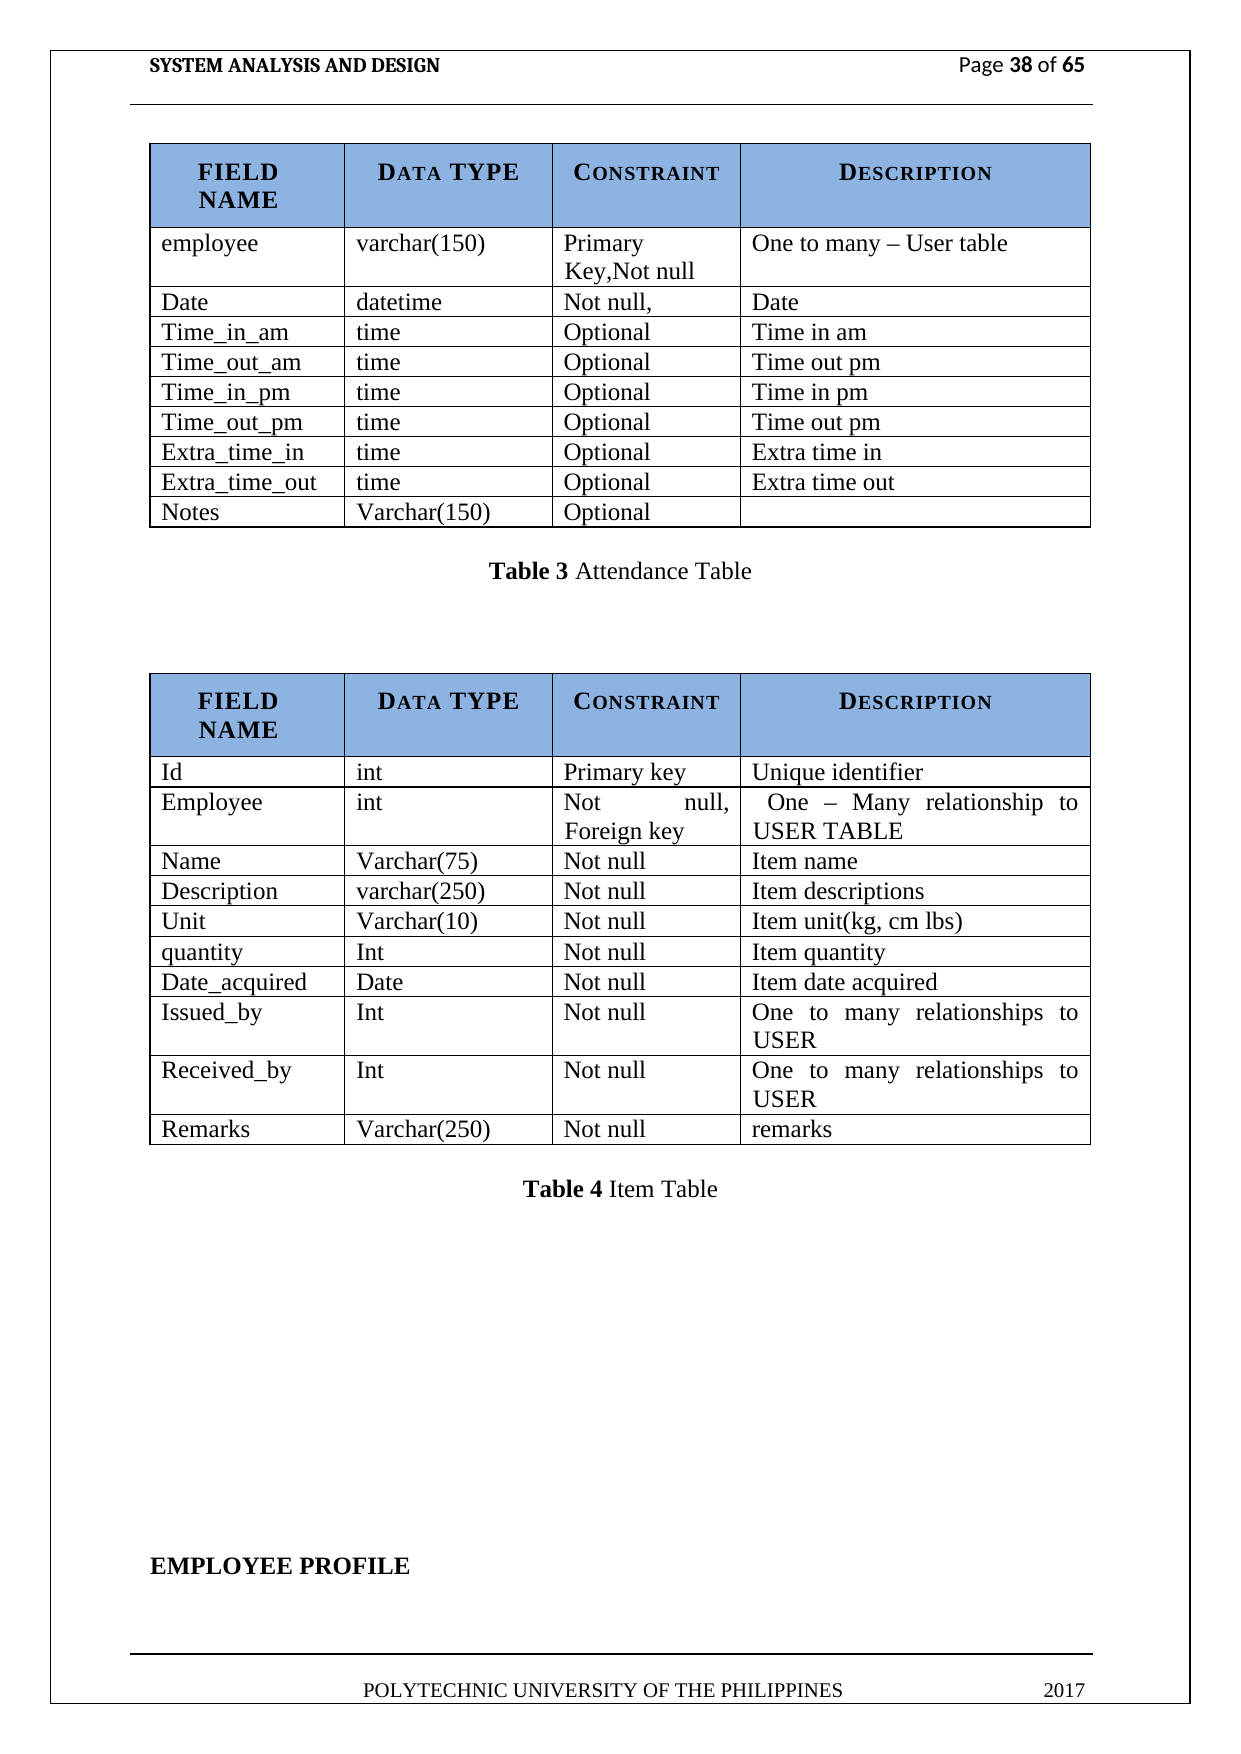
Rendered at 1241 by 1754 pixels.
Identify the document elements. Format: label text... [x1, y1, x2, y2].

table_cell Name [151, 846, 344, 875]
table_cell Time out pm [741, 347, 1090, 376]
text Table 3 Attendance Table [150, 556, 1090, 585]
table_cell Not null [553, 1115, 740, 1143]
table_cell Primary Key,Not null [553, 228, 740, 286]
table_cell Remarks [151, 1115, 344, 1143]
table_cell Time_out_pm [151, 407, 344, 436]
table_cell datetime [345, 287, 552, 316]
table_cell remarks [741, 1115, 1090, 1143]
table_cell Date_acquired [151, 967, 344, 996]
table_cell One to many relationships to USER [741, 1056, 1090, 1113]
table_cell Extra_time_out [151, 467, 344, 496]
table_header Constraint [553, 674, 740, 756]
table_cell Primary key [553, 757, 740, 786]
table_cell varchar(150) [345, 228, 552, 286]
table_cell Extra time in [741, 437, 1090, 466]
table_cell Item date acquired [741, 967, 1090, 996]
table_cell Time_out_am [151, 347, 344, 376]
table_cell Varchar(250) [345, 1115, 552, 1143]
table_cell int [345, 788, 552, 845]
table_cell Date [151, 287, 344, 316]
table_cell Optional [553, 497, 740, 526]
table_header Description [741, 144, 1090, 227]
table_cell Item descriptions [741, 876, 1090, 905]
table_header FIELD NAME [151, 674, 344, 756]
table_cell Not null [553, 876, 740, 905]
table_cell Time out pm [741, 407, 1090, 436]
table_cell Received_by [151, 1056, 344, 1113]
table_cell Not null [553, 967, 740, 996]
table_cell Optional [553, 377, 740, 406]
table_cell time [345, 377, 552, 406]
table_cell Not null [553, 997, 740, 1054]
table_cell Time in pm [741, 377, 1090, 406]
table_cell Not null [553, 846, 740, 875]
table_cell Date [345, 967, 552, 996]
table_cell One – Many relationship to USER TABLE [741, 788, 1090, 845]
table_cell Item quantity [741, 937, 1090, 966]
table_cell Id [151, 757, 344, 786]
table_cell employee [151, 228, 344, 286]
table_cell int [345, 757, 552, 786]
table_cell One to many relationships to USER [741, 997, 1090, 1054]
table_cell varchar(250) [345, 876, 552, 905]
table_cell Varchar(10) [345, 906, 552, 936]
table_cell Unique identifier [741, 757, 1090, 786]
table_cell Int [345, 937, 552, 966]
text Table 4 Item Table [150, 1174, 1090, 1202]
table_cell Time in am [741, 317, 1090, 346]
table_cell Optional [553, 347, 740, 376]
table_cell Int [345, 1056, 552, 1113]
table_cell time [345, 347, 552, 376]
table_cell Date [741, 287, 1090, 316]
table_cell Optional [553, 317, 740, 346]
table_cell Optional [553, 407, 740, 436]
table_cell Not null, Foreign key [553, 788, 740, 845]
table_cell Extra_time_in [151, 437, 344, 466]
table_header Constraint [553, 144, 740, 227]
table_cell Extra time out [741, 467, 1090, 496]
table_cell time [345, 407, 552, 436]
table_cell time [345, 437, 552, 466]
table_cell Not null [553, 906, 740, 936]
table_cell [741, 497, 1090, 526]
text EMPLOYEE PROFILE [150, 1551, 1090, 1580]
table_cell Issued_by [151, 997, 344, 1054]
table_cell Optional [553, 467, 740, 496]
table_header FIELD NAME [151, 144, 344, 227]
table_header Data TYPE [345, 674, 552, 756]
table_cell time [345, 467, 552, 496]
table_cell Description [151, 876, 344, 905]
table_cell Varchar(75) [345, 846, 552, 875]
table_cell Time_in_pm [151, 377, 344, 406]
table_cell Not null [553, 1056, 740, 1113]
table_cell Item name [741, 846, 1090, 875]
table_cell Not null [553, 937, 740, 966]
table_cell Not null, [553, 287, 740, 316]
table_header Description [741, 674, 1090, 756]
table_cell Employee [151, 788, 344, 845]
table_cell Notes [151, 497, 344, 526]
table_cell Item unit(kg, cm lbs) [741, 906, 1090, 936]
table_cell quantity [151, 937, 344, 966]
table_header Data TYPE [345, 144, 552, 227]
table_cell Optional [553, 437, 740, 466]
table_cell Varchar(150) [345, 497, 552, 526]
table_cell Time_in_am [151, 317, 344, 346]
table_cell One to many – User table [741, 228, 1090, 286]
table_cell Int [345, 997, 552, 1054]
table_cell Unit [151, 906, 344, 936]
table_cell time [345, 317, 552, 346]
